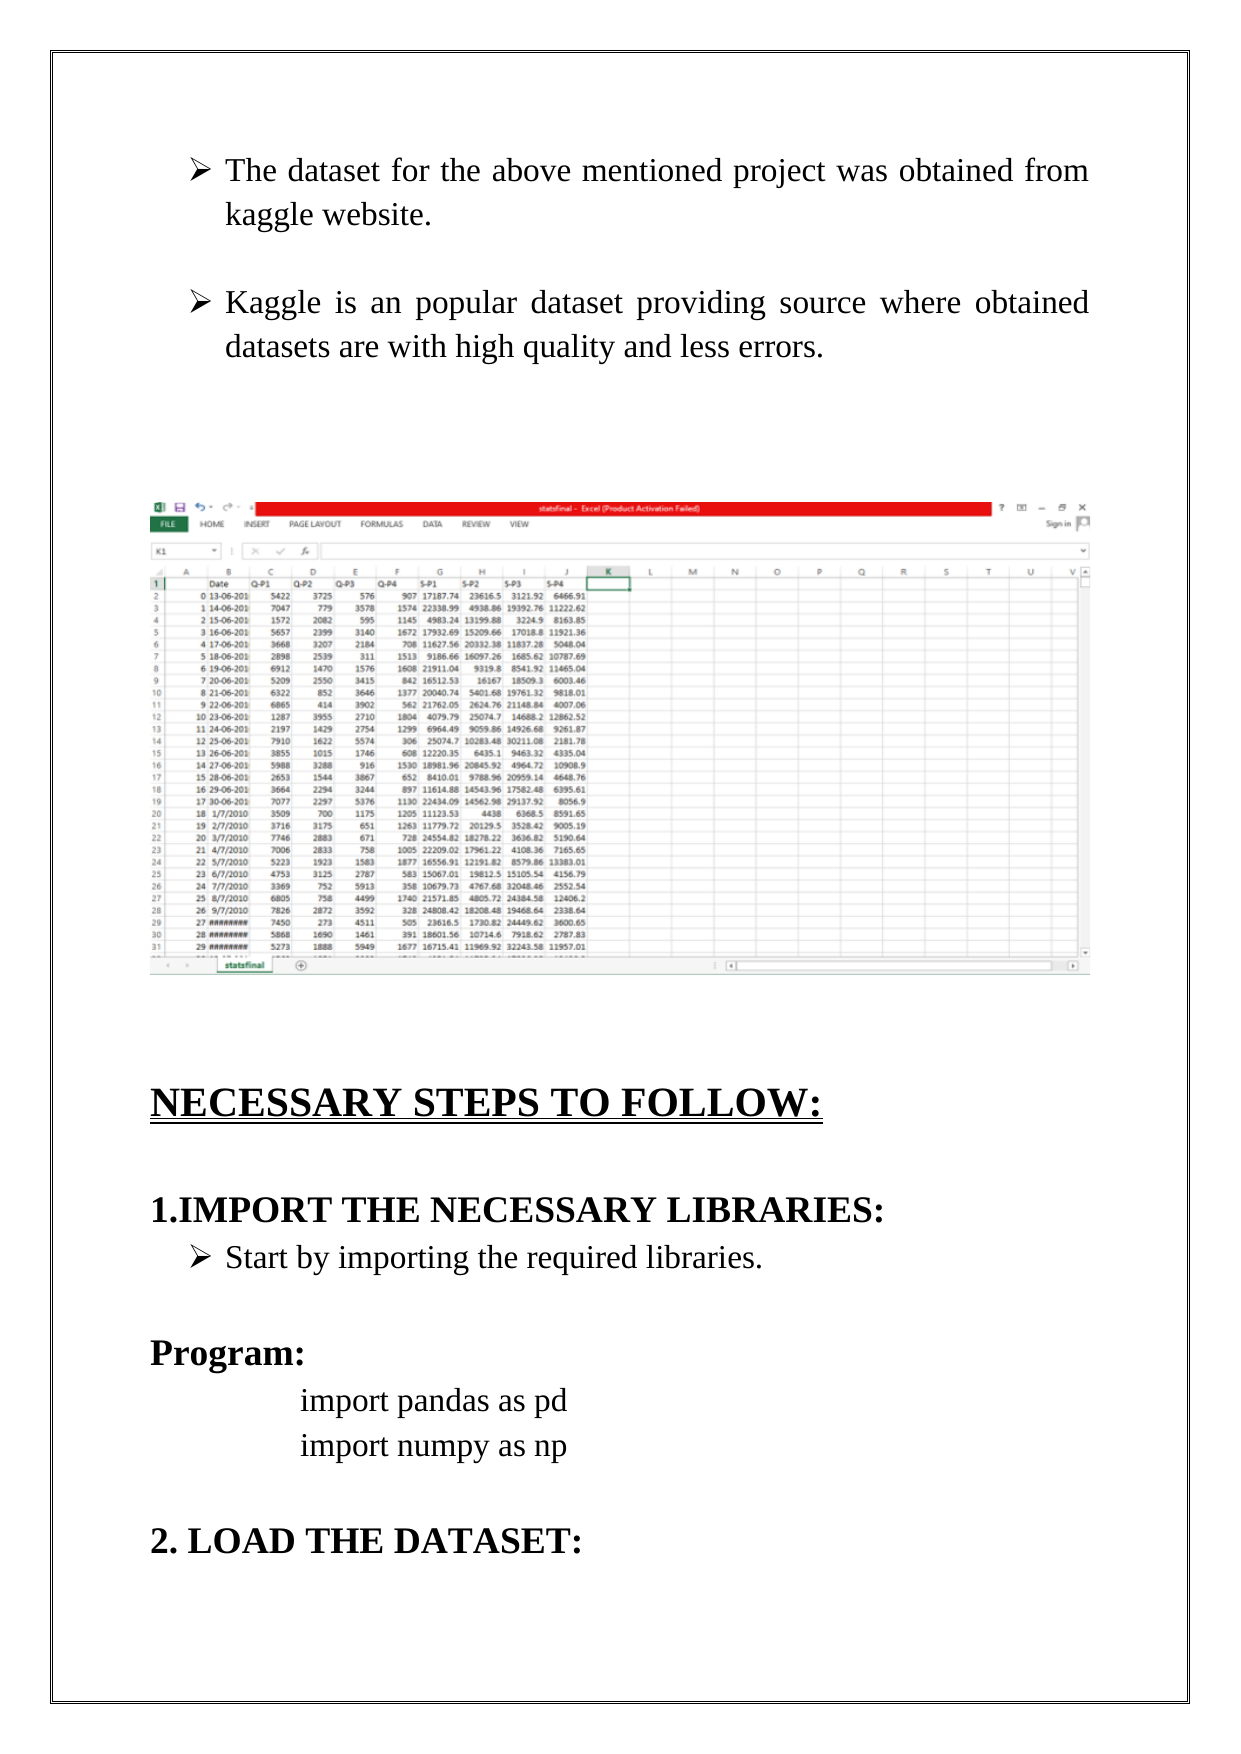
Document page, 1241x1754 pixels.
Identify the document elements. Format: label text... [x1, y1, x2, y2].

list Kaggle is an popular dataset providing source where obtained datasets are with high quality and less errors. [187, 282, 1090, 364]
text 2. LOAD THE DATASET: [150, 1519, 1090, 1562]
text 1.IMPORT THE NECESSARY LIBRARIES: [150, 1187, 1090, 1231]
list The dataset for the above mentioned project was obtained from kaggle website. [187, 150, 1090, 232]
list Start by importing the required libraries. [187, 1237, 1090, 1275]
text Program: [150, 1331, 1090, 1374]
picture [150, 502, 1091, 975]
text import numpy as np [150, 1425, 1090, 1463]
text import pandas as pd [150, 1380, 1090, 1418]
text NECESSARY STEPS TO FOLLOW: [150, 1077, 1090, 1125]
